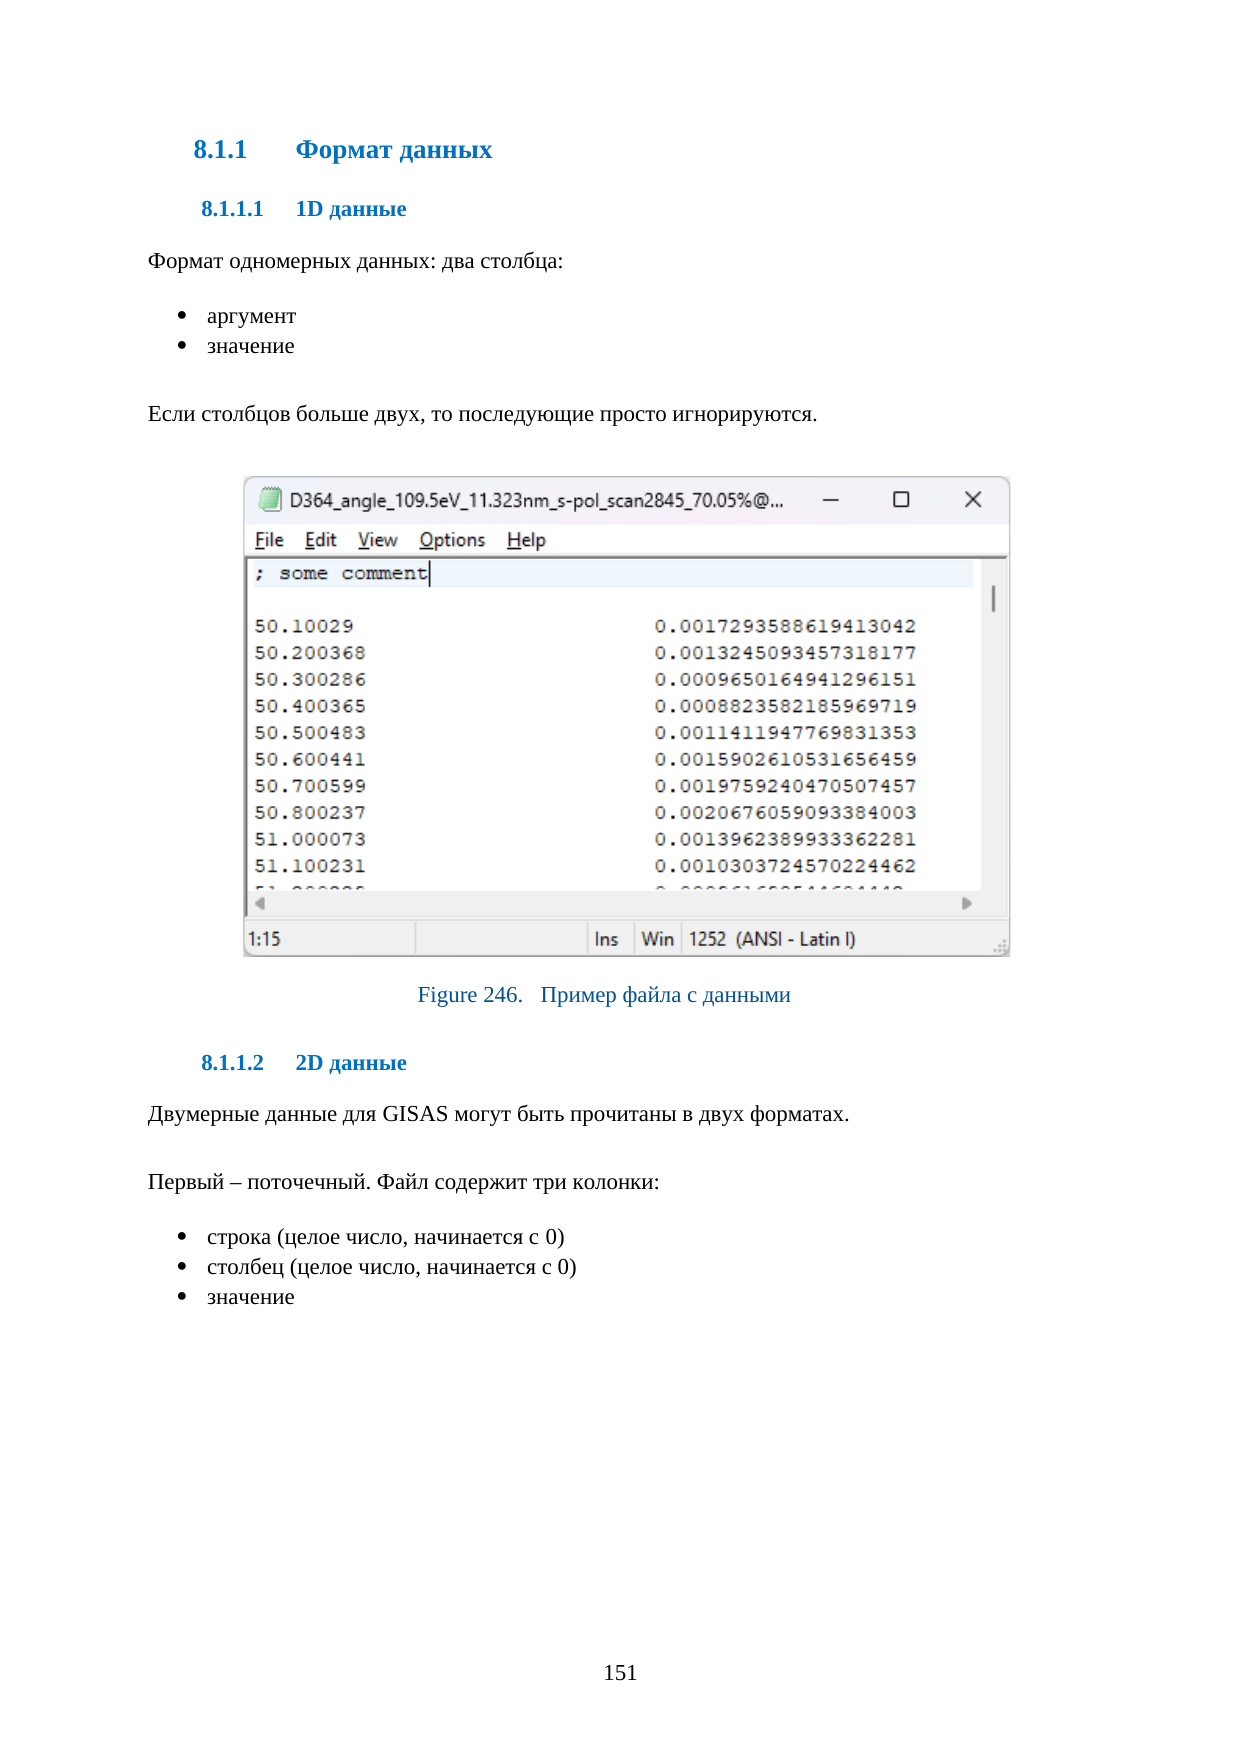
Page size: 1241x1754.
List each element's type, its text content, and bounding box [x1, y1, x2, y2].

text Если столбцов больше двух, то последующие просто игнорируются. [148, 400, 1093, 426]
text Формат одномерных данных: два столбца: [148, 247, 1093, 273]
text Первый – поточечный. Файл содержит три колонки: [148, 1168, 1093, 1194]
list строка (целое число, начинается с 0) [178, 1223, 1093, 1249]
text Двумерные данные для GISAS могут быть прочитаны в двух форматах. [148, 1100, 1093, 1126]
picture [243, 476, 1011, 957]
list значение [178, 1283, 1093, 1310]
subtitle Формат данных [193, 133, 1093, 164]
list аргумент [178, 302, 1093, 328]
list значение [178, 332, 1093, 358]
list столбец (целое число, начинается с 0) [178, 1253, 1093, 1279]
subtitle 1D данные [201, 195, 1093, 222]
subtitle 2D данные [201, 1049, 1093, 1075]
